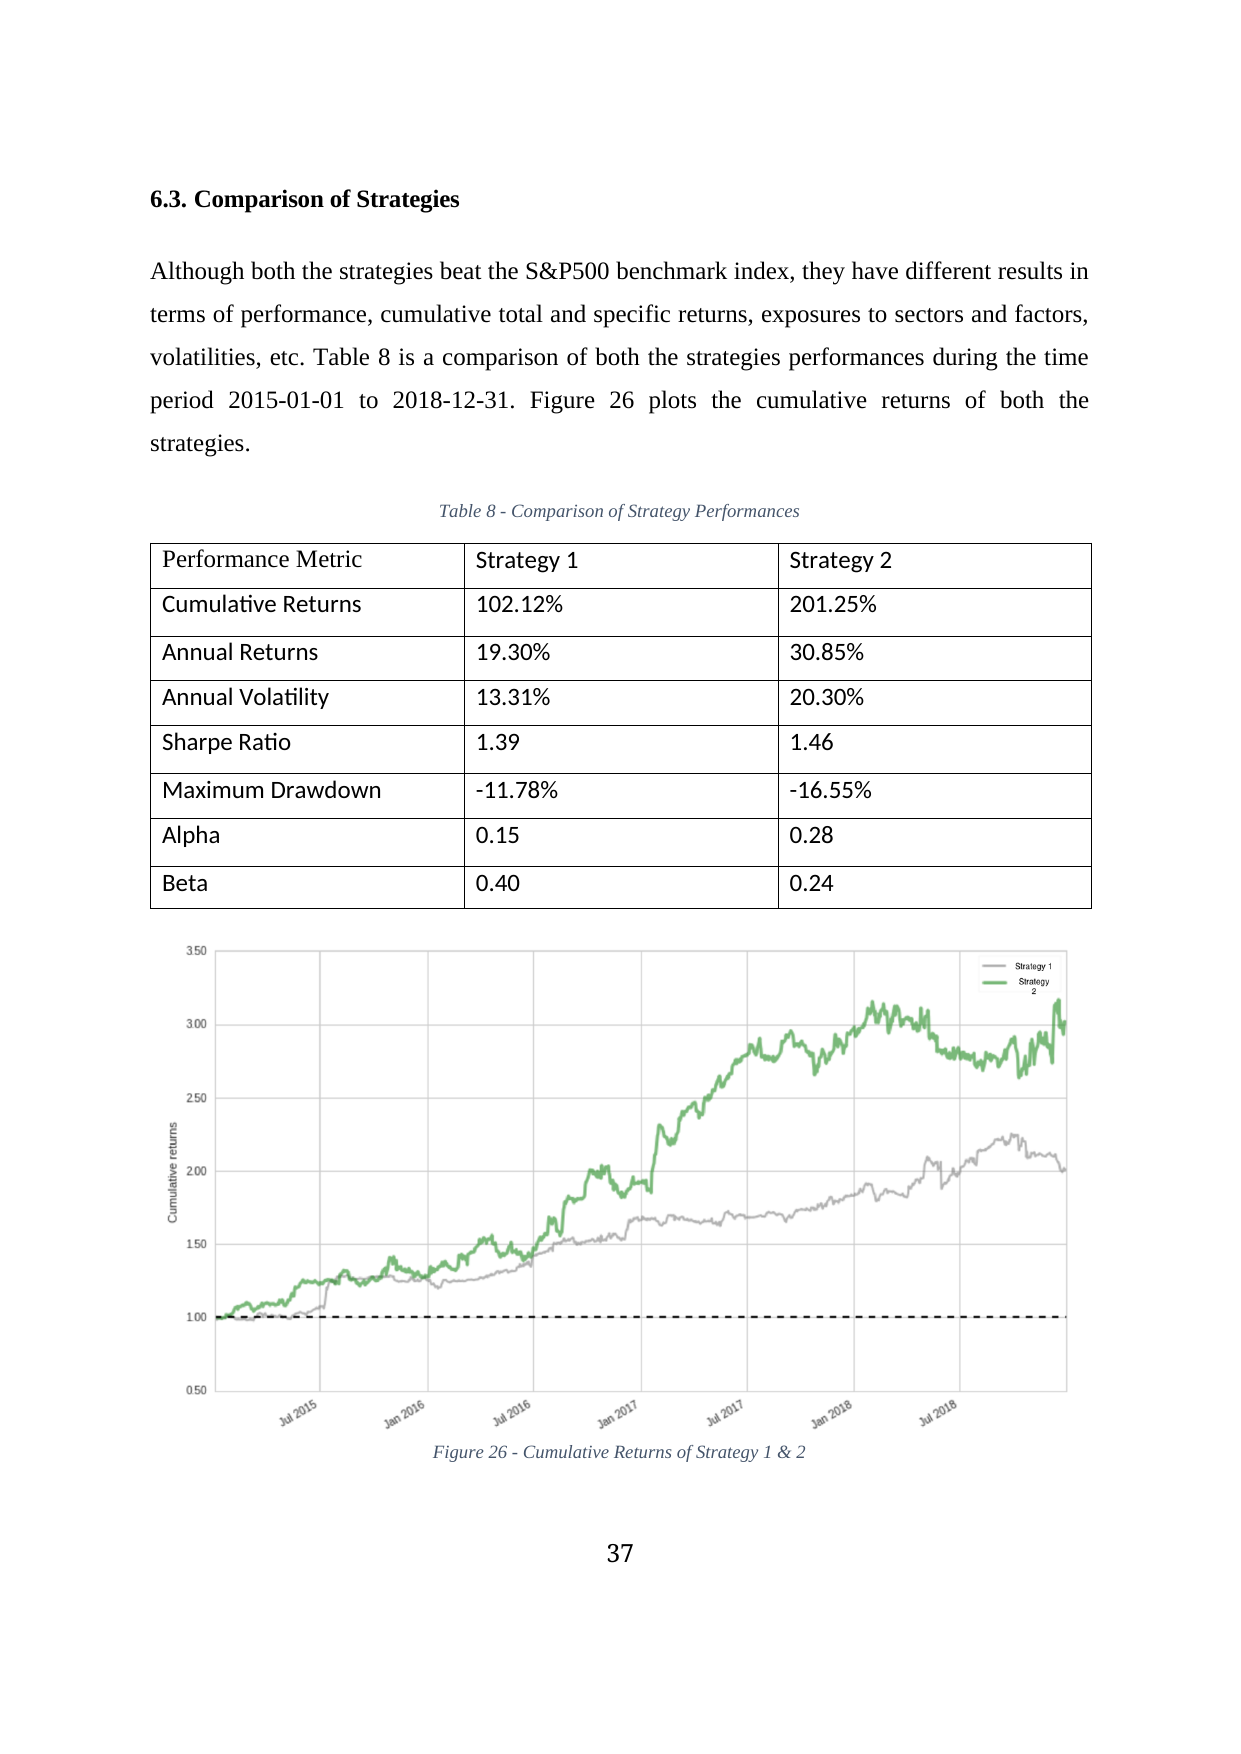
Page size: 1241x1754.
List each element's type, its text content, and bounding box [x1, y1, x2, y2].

table_header Strategy 2 [779, 544, 1091, 587]
table_cell -16.55% [779, 774, 1091, 818]
table_cell 19.30% [465, 637, 778, 680]
table_cell Beta [151, 867, 464, 907]
table_cell 30.85% [779, 637, 1091, 680]
table_cell 0.24 [779, 867, 1091, 907]
table_cell 0.28 [779, 819, 1091, 866]
table_cell Annual Volatility [151, 681, 464, 725]
table_cell Alpha [151, 819, 464, 866]
table_cell Sharpe Ratio [151, 726, 464, 773]
table_cell Maximum Drawdown [151, 774, 464, 818]
text Figure 26 - Cumulative Returns of Strategy 1 & 2 [150, 1441, 1090, 1462]
text Table 8 - Comparison of Strategy Performances [150, 500, 1090, 522]
table_cell Annual Returns [151, 637, 464, 680]
text Although both the strategies beat the S&P500 benchmark index, they have different results in terms of performance, cumulative total and specific returns, exposures to sectors and factors, volatilities, etc. Table 8 is a comparison of both the strategies performances during the time period 2015-01-01 to 2018-12-31. Figure 26 plots the cumulative returns of both the strategies. [150, 256, 1090, 457]
subtitle Comparison of Strategies [150, 184, 1090, 213]
table_cell -11.78% [465, 774, 778, 818]
table_header Performance Metric [151, 544, 464, 587]
table_header Strategy 1 [465, 544, 778, 587]
table_cell 0.40 [465, 867, 778, 907]
table_cell 13.31% [465, 681, 778, 725]
table_cell 20.30% [779, 681, 1091, 725]
table_cell Cumulative Returns [151, 589, 464, 636]
table_cell 1.46 [779, 726, 1091, 773]
picture [150, 937, 1091, 1441]
table_cell 201.25% [779, 589, 1091, 636]
table_cell 1.39 [465, 726, 778, 773]
table_cell 0.15 [465, 819, 778, 866]
table_cell 102.12% [465, 589, 778, 636]
